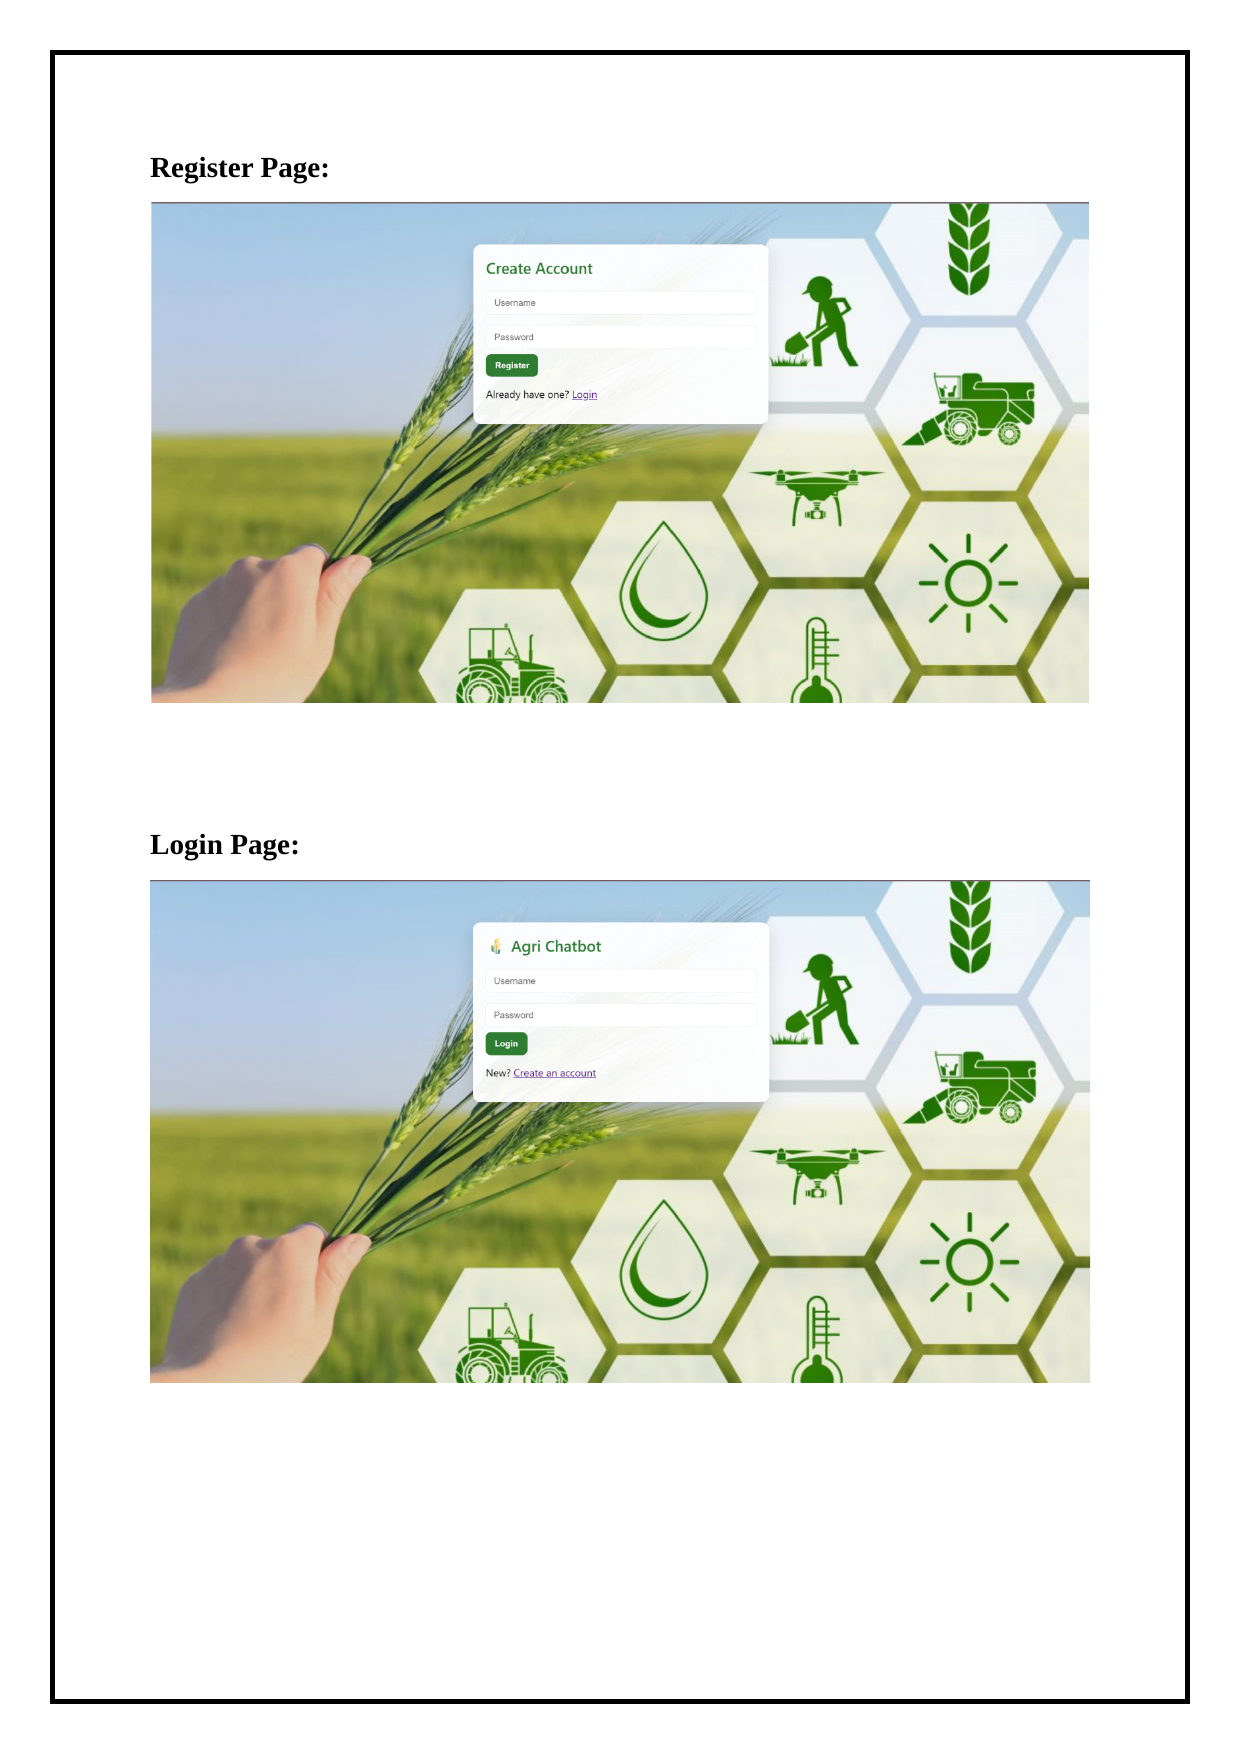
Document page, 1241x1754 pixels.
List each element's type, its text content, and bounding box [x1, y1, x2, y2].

text Register Page: [150, 150, 1090, 183]
picture [150, 880, 1091, 1383]
text Login Page: [150, 827, 1090, 861]
picture [151, 202, 1089, 703]
